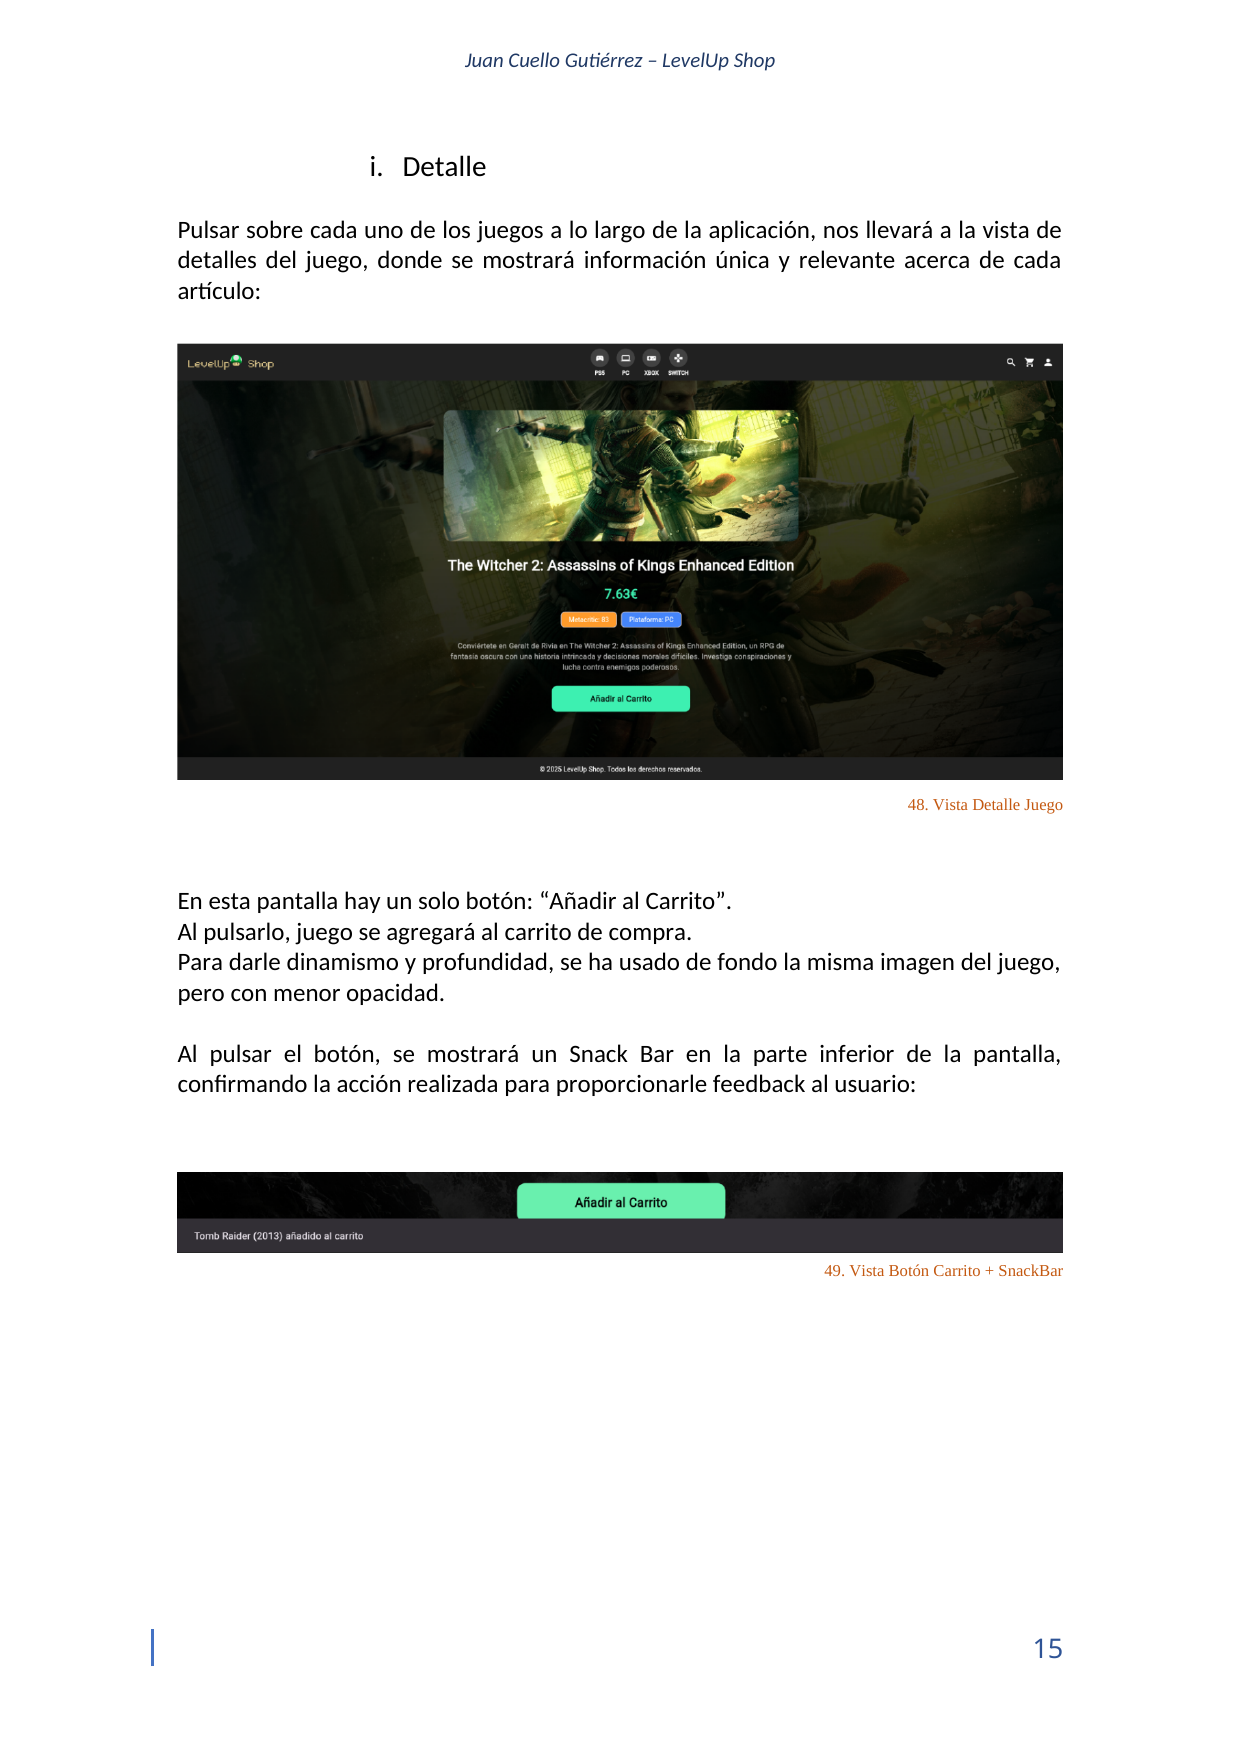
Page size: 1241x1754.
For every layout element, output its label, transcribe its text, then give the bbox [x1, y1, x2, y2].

text Al pulsarlo, juego se agregará al carrito de compra. [177, 916, 1063, 946]
text En esta pantalla hay un solo botón: “Añadir al Carrito”. [177, 885, 1063, 916]
picture [177, 343, 1063, 780]
picture [177, 1172, 1063, 1253]
list Detalle [383, 148, 1063, 183]
text Al pulsar el botón, se mostrará un Snack Bar en la parte inferior de la pantalla, confirmando la acción realizada para proporcionarle feedback al usuario: [177, 1038, 1063, 1099]
text Pulsar sobre cada uno de los juegos a lo largo de la aplicación, nos llevará a la vista de detalles del juego, donde se mostrará información única y relevante acerca de cada artículo: [177, 214, 1063, 305]
text Para darle dinamismo y profundidad, se ha usado de fondo la misma imagen del juego, pero con menor opacidad. [177, 946, 1063, 1007]
